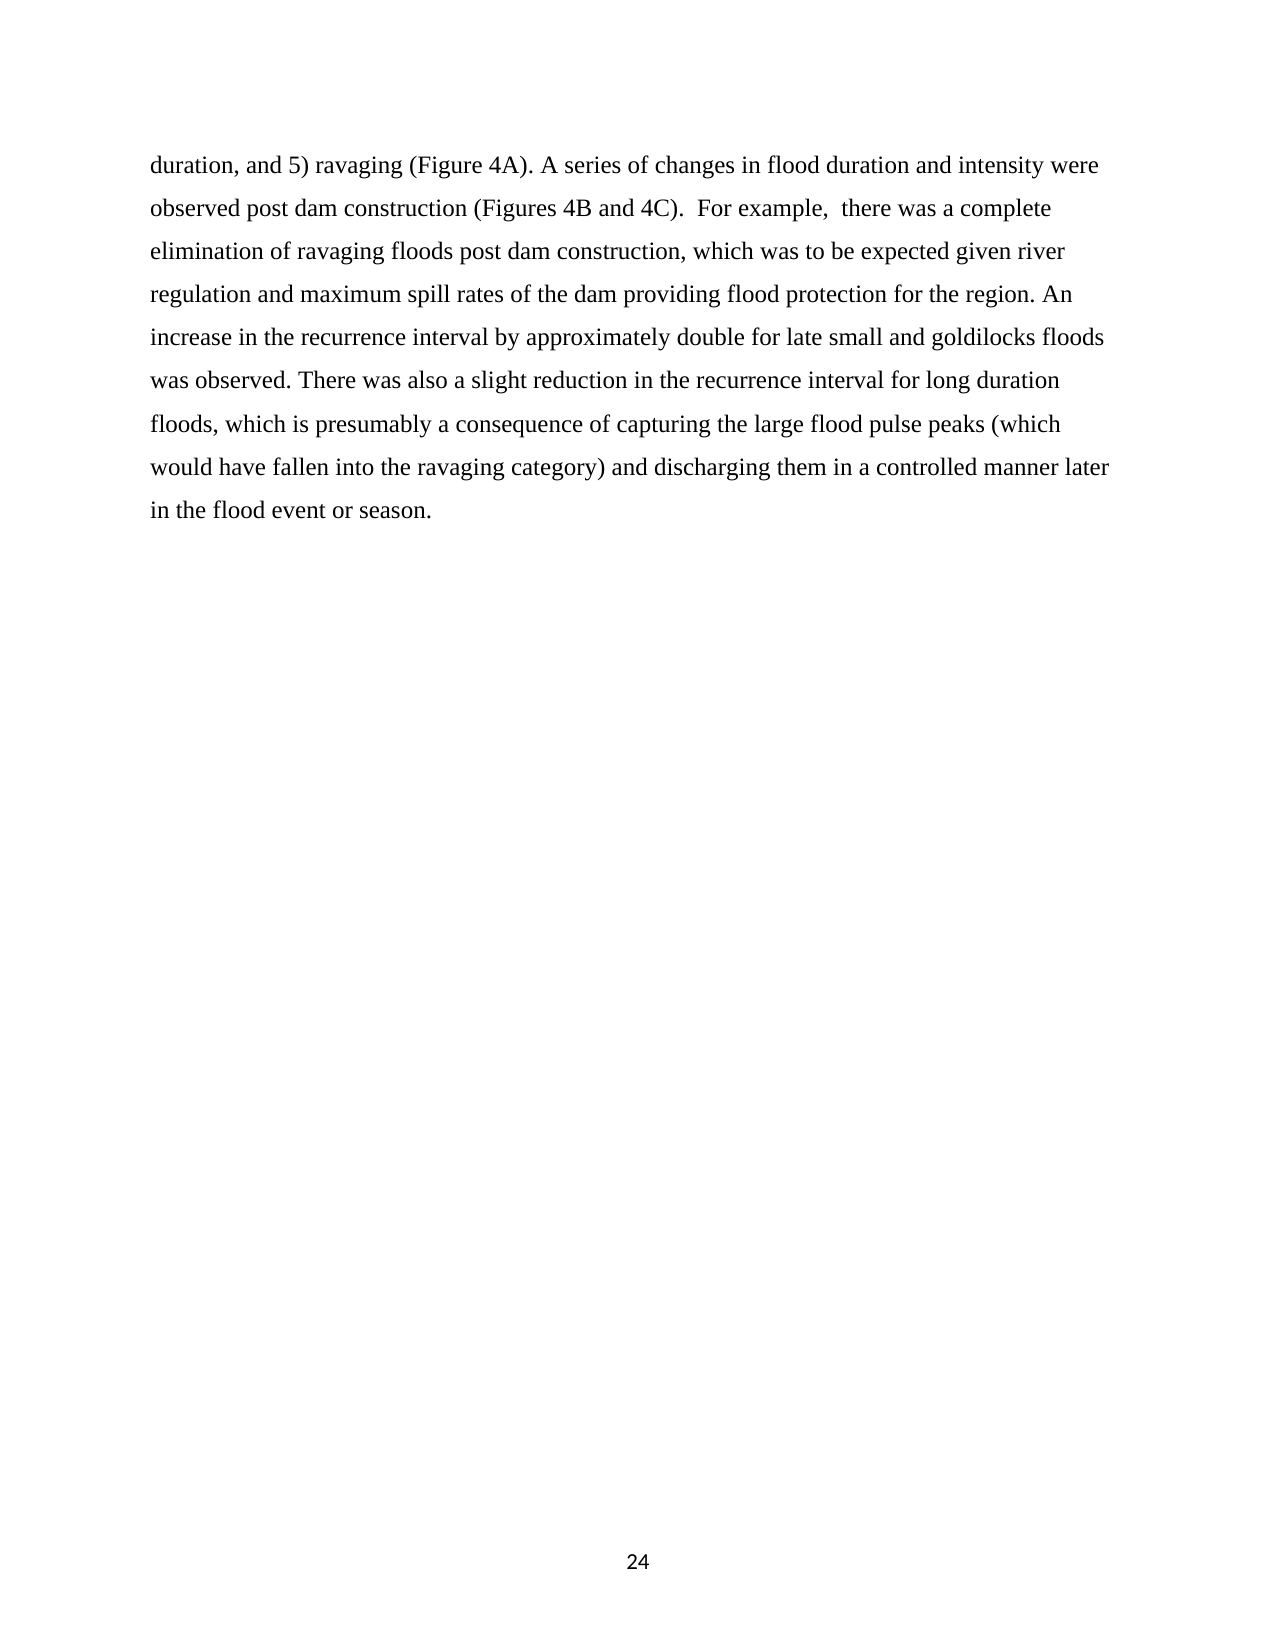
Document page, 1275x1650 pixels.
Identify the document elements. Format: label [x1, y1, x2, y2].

text [150, 150, 1125, 524]
